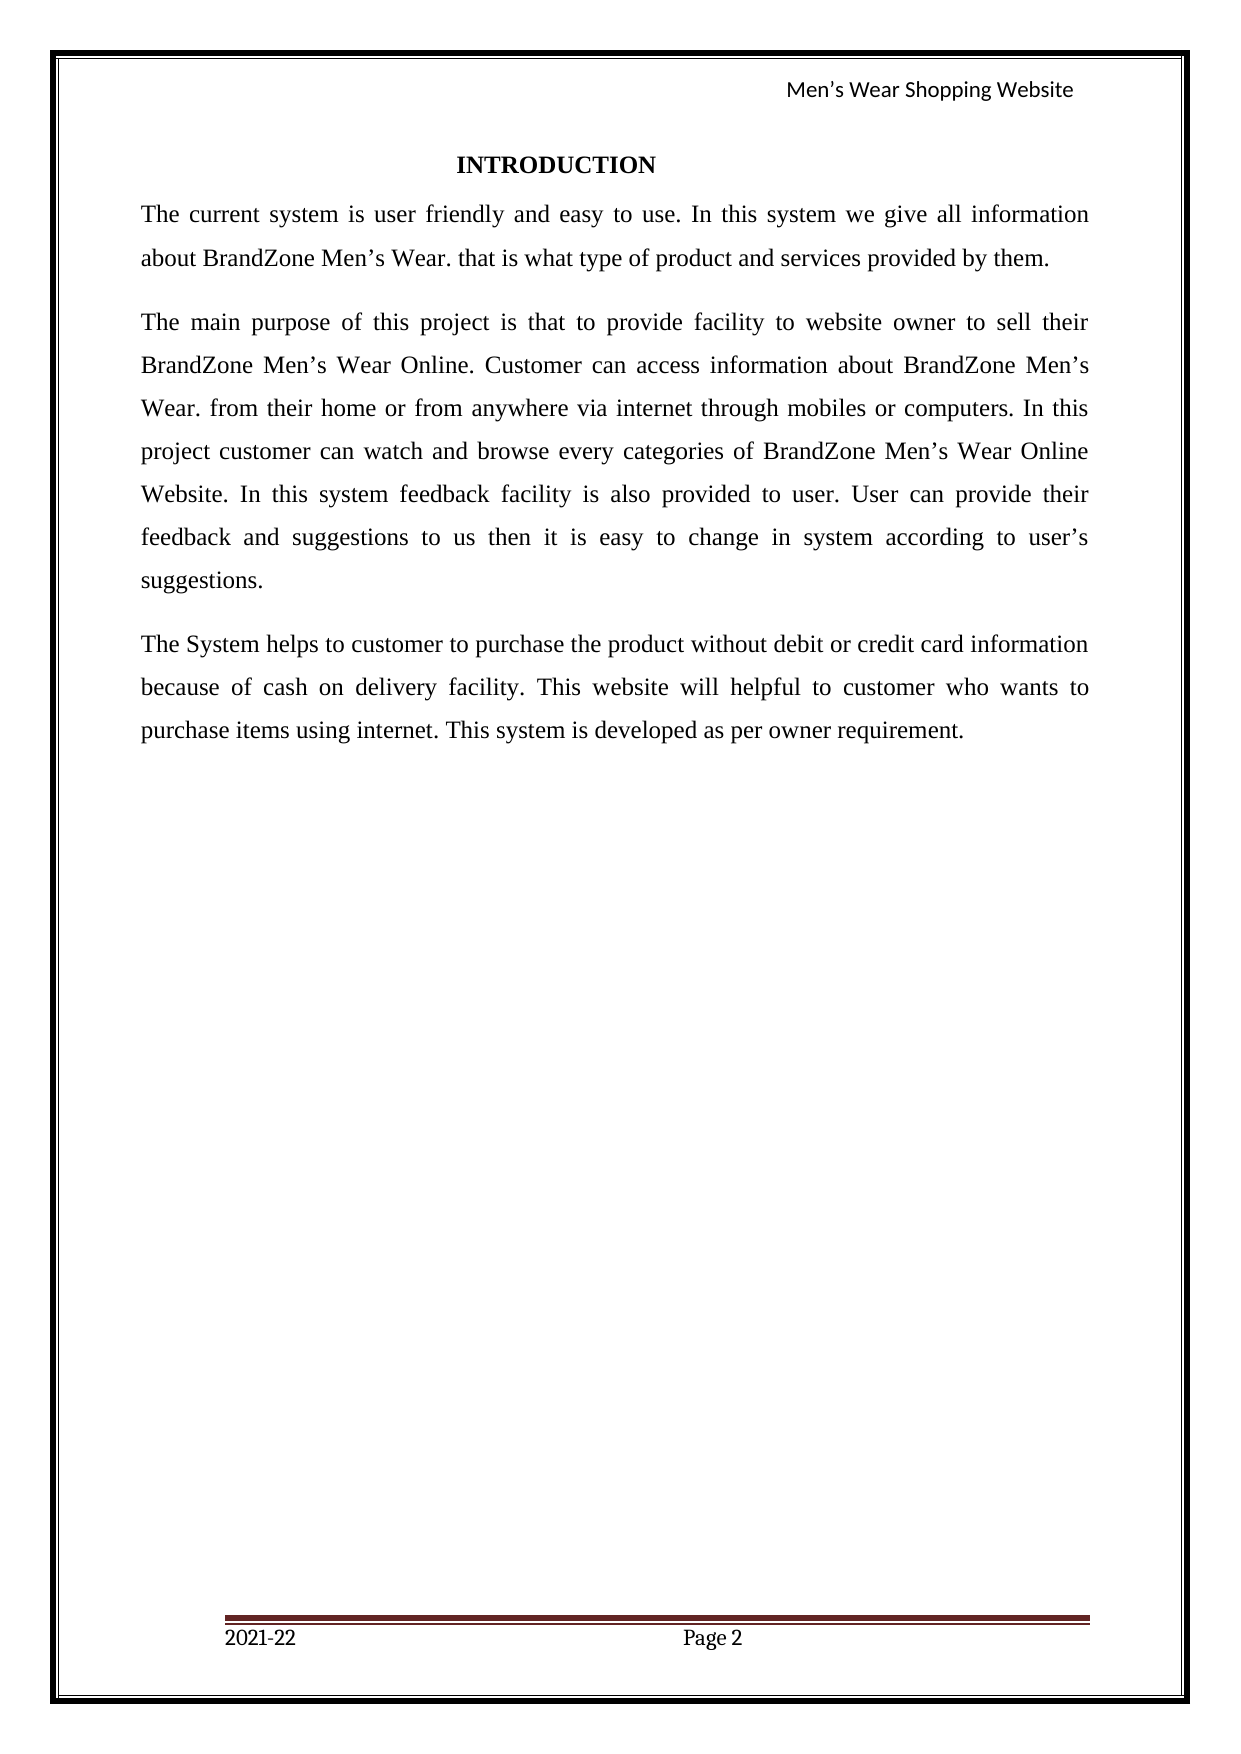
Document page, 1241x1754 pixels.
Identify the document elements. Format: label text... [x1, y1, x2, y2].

text The current system is user friendly and easy to use. In this system we give all information about BrandZone Men’s Wear. that is what type of product and services provided by them. [141, 199, 1090, 271]
text The System helps to customer to purchase the product without debit or credit card information because of cash on delivery facility. This website will helpful to customer who wants to purchase items using internet. This system is developed as per owner requirement. [141, 629, 1090, 744]
text INTRODUCTION [300, 150, 1090, 179]
text The main purpose of this project is that to provide facility to website owner to sell their BrandZone Men’s Wear Online. Customer can access information about BrandZone Men’s Wear. from their home or from anywhere via internet through mobiles or computers. In this project customer can watch and browse every categories of BrandZone Men’s Wear Online Website. In this system feedback facility is also provided to user. User can provide their feedback and suggestions to us then it is easy to change in system according to user’s suggestions. [141, 307, 1090, 594]
